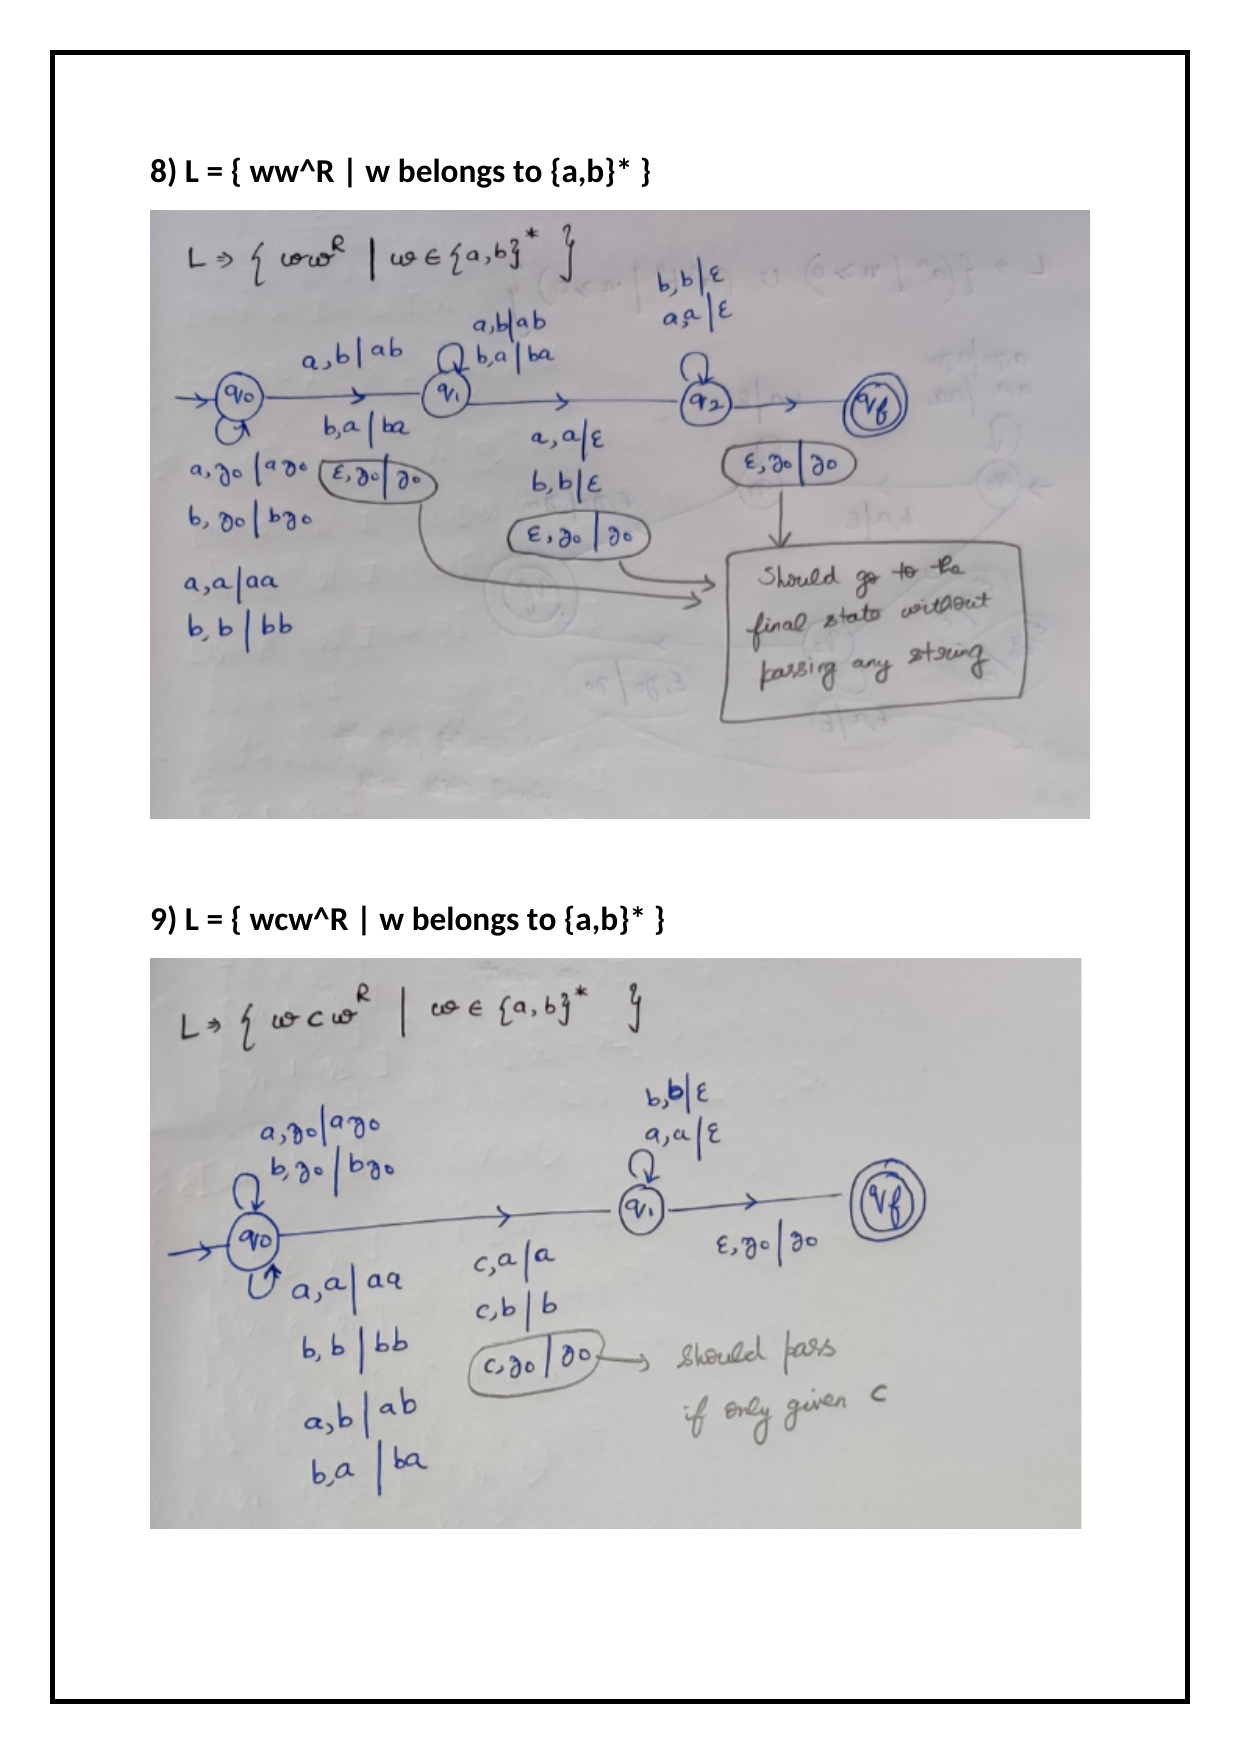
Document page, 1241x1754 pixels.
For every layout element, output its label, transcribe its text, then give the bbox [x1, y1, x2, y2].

text 8) L = { ww^R | w belongs to {a,b}* } [150, 150, 1090, 191]
picture [150, 210, 1091, 819]
picture [150, 958, 1082, 1529]
text 9) L = { wcw^R | w belongs to {a,b}* } [150, 898, 1090, 938]
